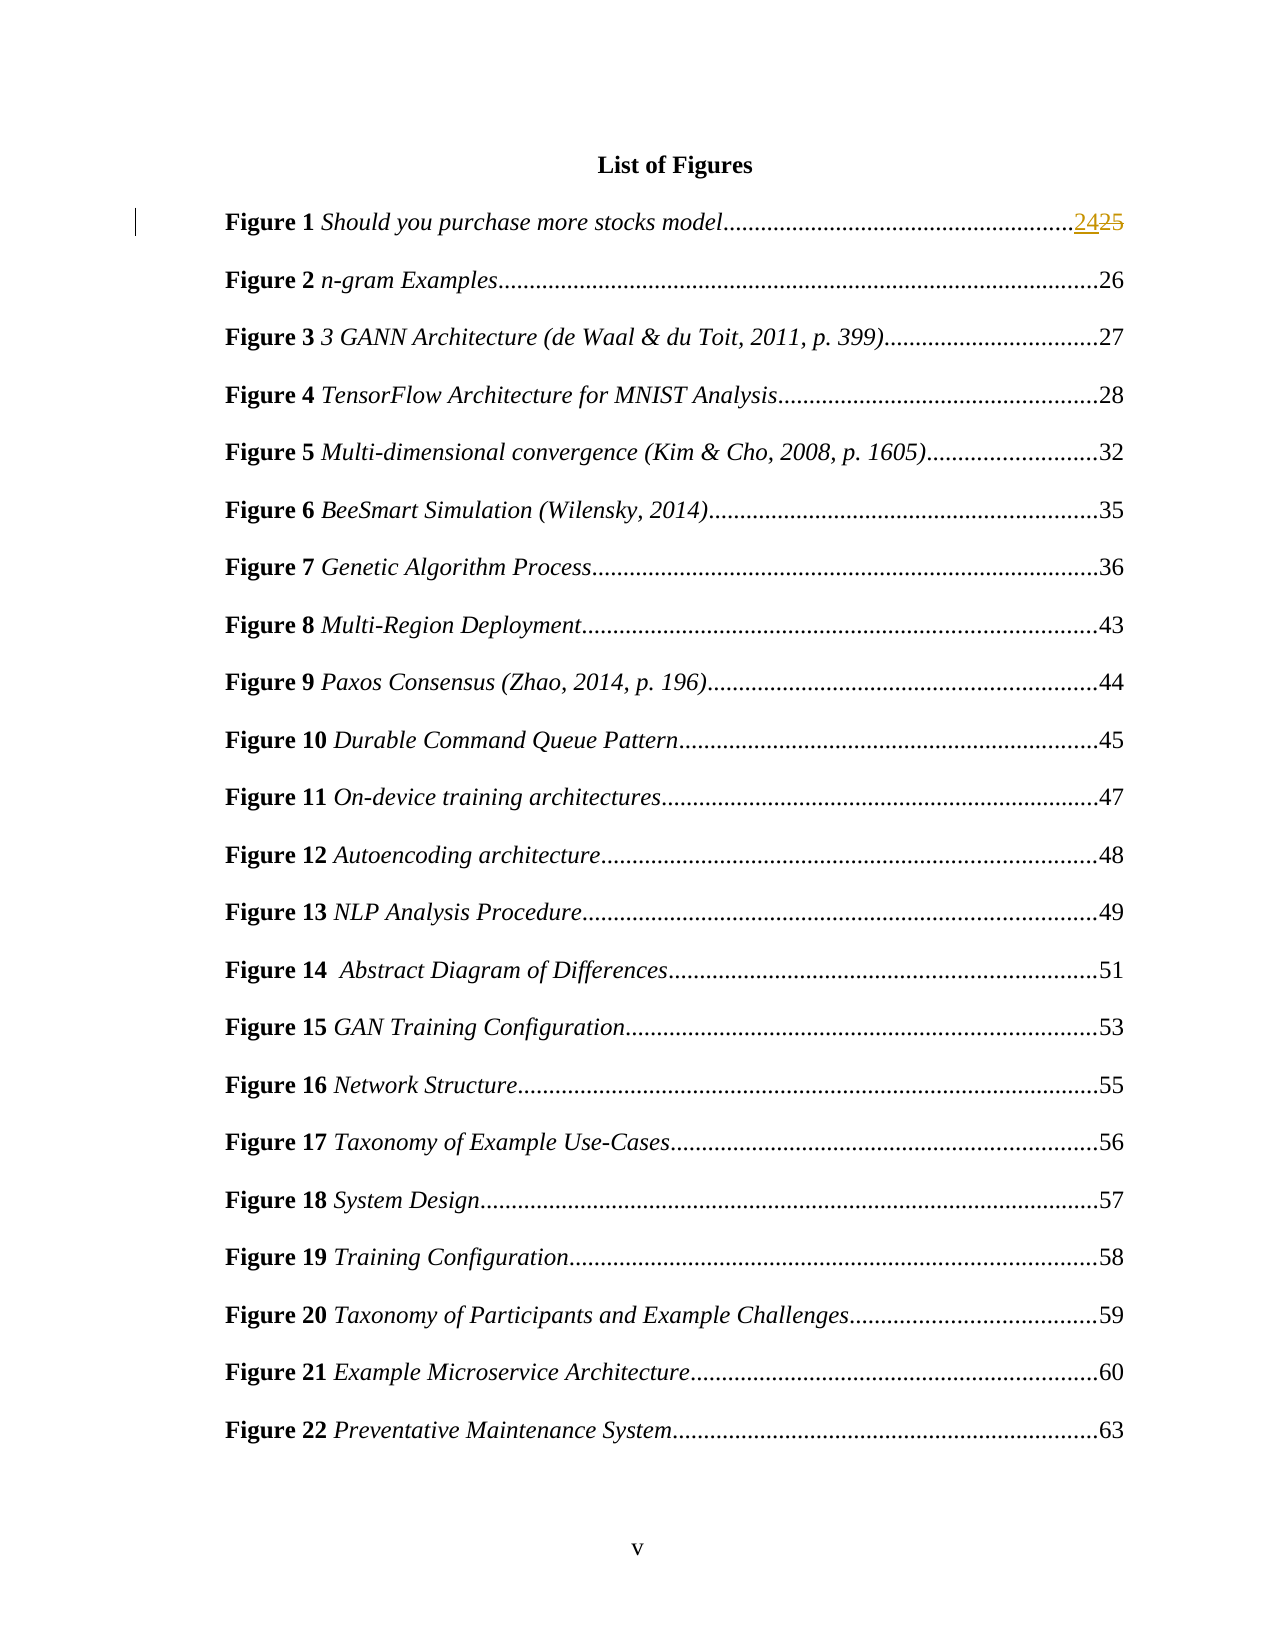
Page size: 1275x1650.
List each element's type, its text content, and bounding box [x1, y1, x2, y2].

text Figure 19 Training Configuration 58 [150, 1242, 1125, 1271]
text Figure 21 Example Microservice Architecture 60 [150, 1357, 1125, 1386]
text Figure 7 Genetic Algorithm Process 36 [150, 552, 1125, 581]
text Figure 22 Preventative Maintenance System 63 [150, 1415, 1125, 1444]
text Figure 6 BeeSmart Simulation (Wilensky, 2014) 35 [150, 495, 1125, 524]
text Figure 13 NLP Analysis Procedure 49 [150, 897, 1125, 926]
text Figure 11 On-device training architectures 47 [150, 782, 1125, 811]
text Figure 9 Paxos Consensus (Zhao, 2014, p. 196) 44 [150, 667, 1125, 696]
text Figure 1 Should you purchase more stocks model [150, 207, 1125, 236]
text Figure 4 TensorFlow Architecture for MNIST Analysis 28 [150, 380, 1125, 409]
text Figure 15 GAN Training Configuration 53 [150, 1012, 1125, 1041]
text Figure 5 Multi-dimensional convergence (Kim & Cho, 2008, p. 1605) 32 [150, 437, 1125, 466]
text Figure 17 Taxonomy of Example Use-Cases 56 [150, 1127, 1125, 1156]
text Figure 16 Network Structure 55 [150, 1070, 1125, 1099]
text Figure 12 Autoencoding architecture 48 [150, 840, 1125, 869]
text Figure 10 Durable Command Queue Pattern 45 [150, 725, 1125, 754]
text Figure 8 Multi-Region Deployment 43 [150, 610, 1125, 639]
text Figure 20 Taxonomy of Participants and Example Challenges 59 [150, 1300, 1125, 1329]
text Figure 18 System Design 57 [150, 1185, 1125, 1214]
text Figure 14 Abstract Diagram of Differences 51 [150, 955, 1125, 984]
text List of Figures [150, 150, 1125, 179]
text Figure 2 n-gram Examples 26 [150, 265, 1125, 294]
text Figure 3 3 GANN Architecture (de Waal & du Toit, 2011, p. 399) 27 [150, 322, 1125, 351]
